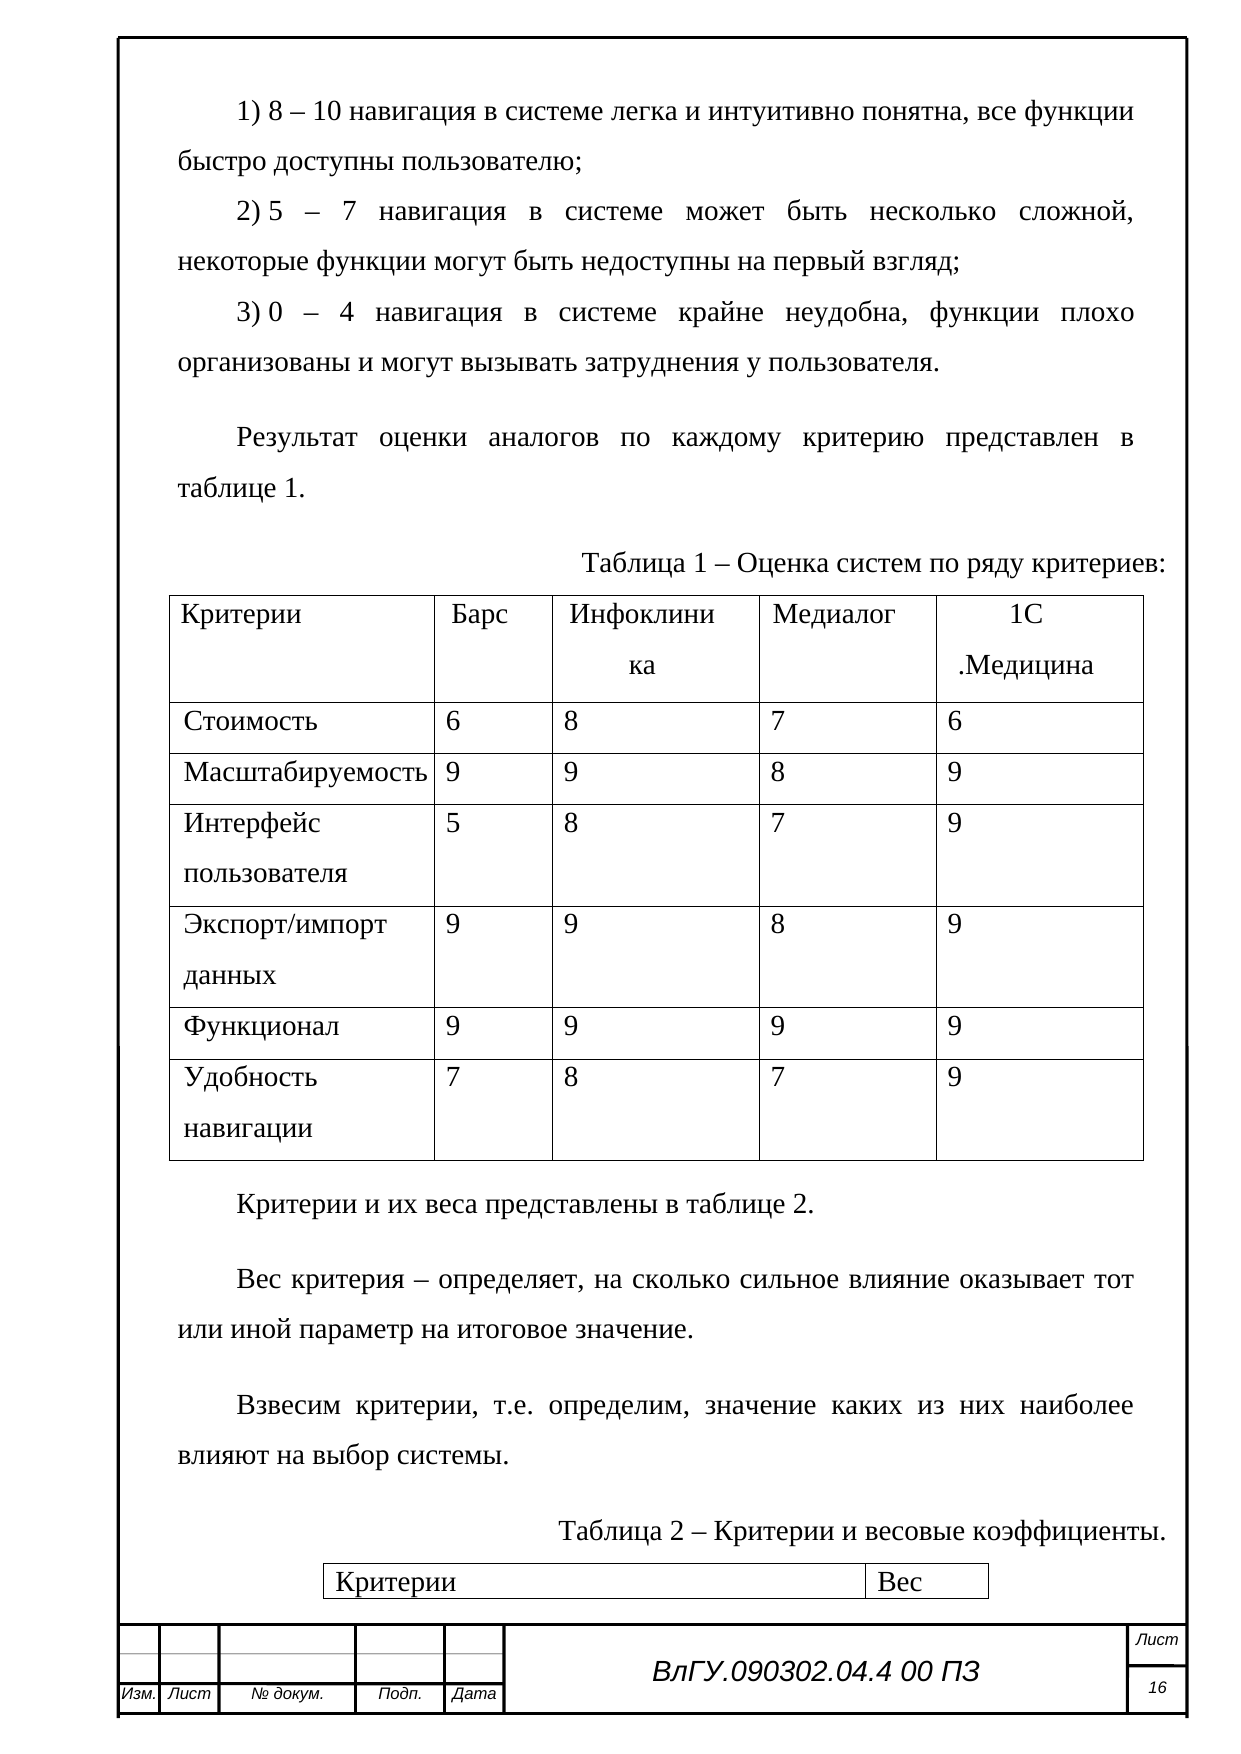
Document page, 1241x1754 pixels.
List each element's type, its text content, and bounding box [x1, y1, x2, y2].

table_header Барс [435, 596, 552, 702]
table_cell 9 [553, 1008, 759, 1058]
text Вес критерия – определяет, на сколько сильное влияние оказывает тот или иной параметр на итоговое значение. [177, 1261, 1135, 1345]
text Взвесим критерии, т.е. определим, значение каких из них наиболее влияют на выбор системы. [177, 1387, 1135, 1471]
table_cell 6 [435, 703, 552, 753]
list 8 – 10 навигация в системе легка и интуитивно понятна, все функции быстро доступны пользователю; [177, 93, 1135, 176]
table_header Медиалог [760, 596, 936, 702]
table_header Вес [866, 1564, 988, 1597]
text Результат оценки аналогов по каждому критерию представлен в таблице 1. [177, 419, 1135, 503]
table_cell 7 [760, 805, 936, 906]
table_cell 9 [435, 754, 552, 804]
table_cell Масштабируемость [170, 754, 434, 804]
table_cell 9 [553, 907, 759, 1007]
table_cell 8 [553, 703, 759, 753]
table_header Критерии [170, 596, 434, 702]
table_header Критерии [324, 1564, 865, 1597]
list 5 – 7 навигация в системе может быть несколько сложной, некоторые функции могут быть недоступны на первый взгляд; [177, 193, 1135, 277]
table_cell Интерфейс пользователя [170, 805, 434, 906]
table_header 1C.Медицина [937, 596, 1143, 702]
table_cell 5 [435, 805, 552, 906]
table_cell 9 [937, 805, 1143, 906]
table_cell 7 [760, 703, 936, 753]
table_cell 7 [760, 1060, 936, 1160]
table_cell 8 [760, 754, 936, 804]
table_cell 9 [435, 907, 552, 1007]
table_cell 6 [937, 703, 1143, 753]
table_cell 9 [937, 1008, 1143, 1058]
table_cell 7 [435, 1060, 552, 1160]
table_cell 9 [937, 1060, 1143, 1160]
table_cell Функционал [170, 1008, 434, 1058]
table_cell 9 [937, 754, 1143, 804]
table_cell Экспорт/импорт данных [170, 907, 434, 1007]
table_cell 8 [553, 805, 759, 906]
text Таблица 2 – Критерии и весовые коэффициенты. [133, 1513, 1167, 1546]
table_cell Стоимость [170, 703, 434, 753]
list 0 – 4 навигация в системе крайне неудобна, функции плохо организованы и могут вызывать затруднения у пользователя. [177, 294, 1135, 378]
table_header Инфоклиника [553, 596, 759, 702]
table_cell Удобность навигации [170, 1060, 434, 1160]
table_cell 8 [760, 907, 936, 1007]
table_cell 8 [553, 1060, 759, 1160]
text Таблица 1 – Оценка систем по ряду критериев: [133, 545, 1167, 579]
table_cell 9 [435, 1008, 552, 1058]
text Критерии и их веса представлены в таблице 2. [177, 1186, 1135, 1219]
table_cell 9 [760, 1008, 936, 1058]
table_cell 9 [937, 907, 1143, 1007]
table_cell 9 [553, 754, 759, 804]
